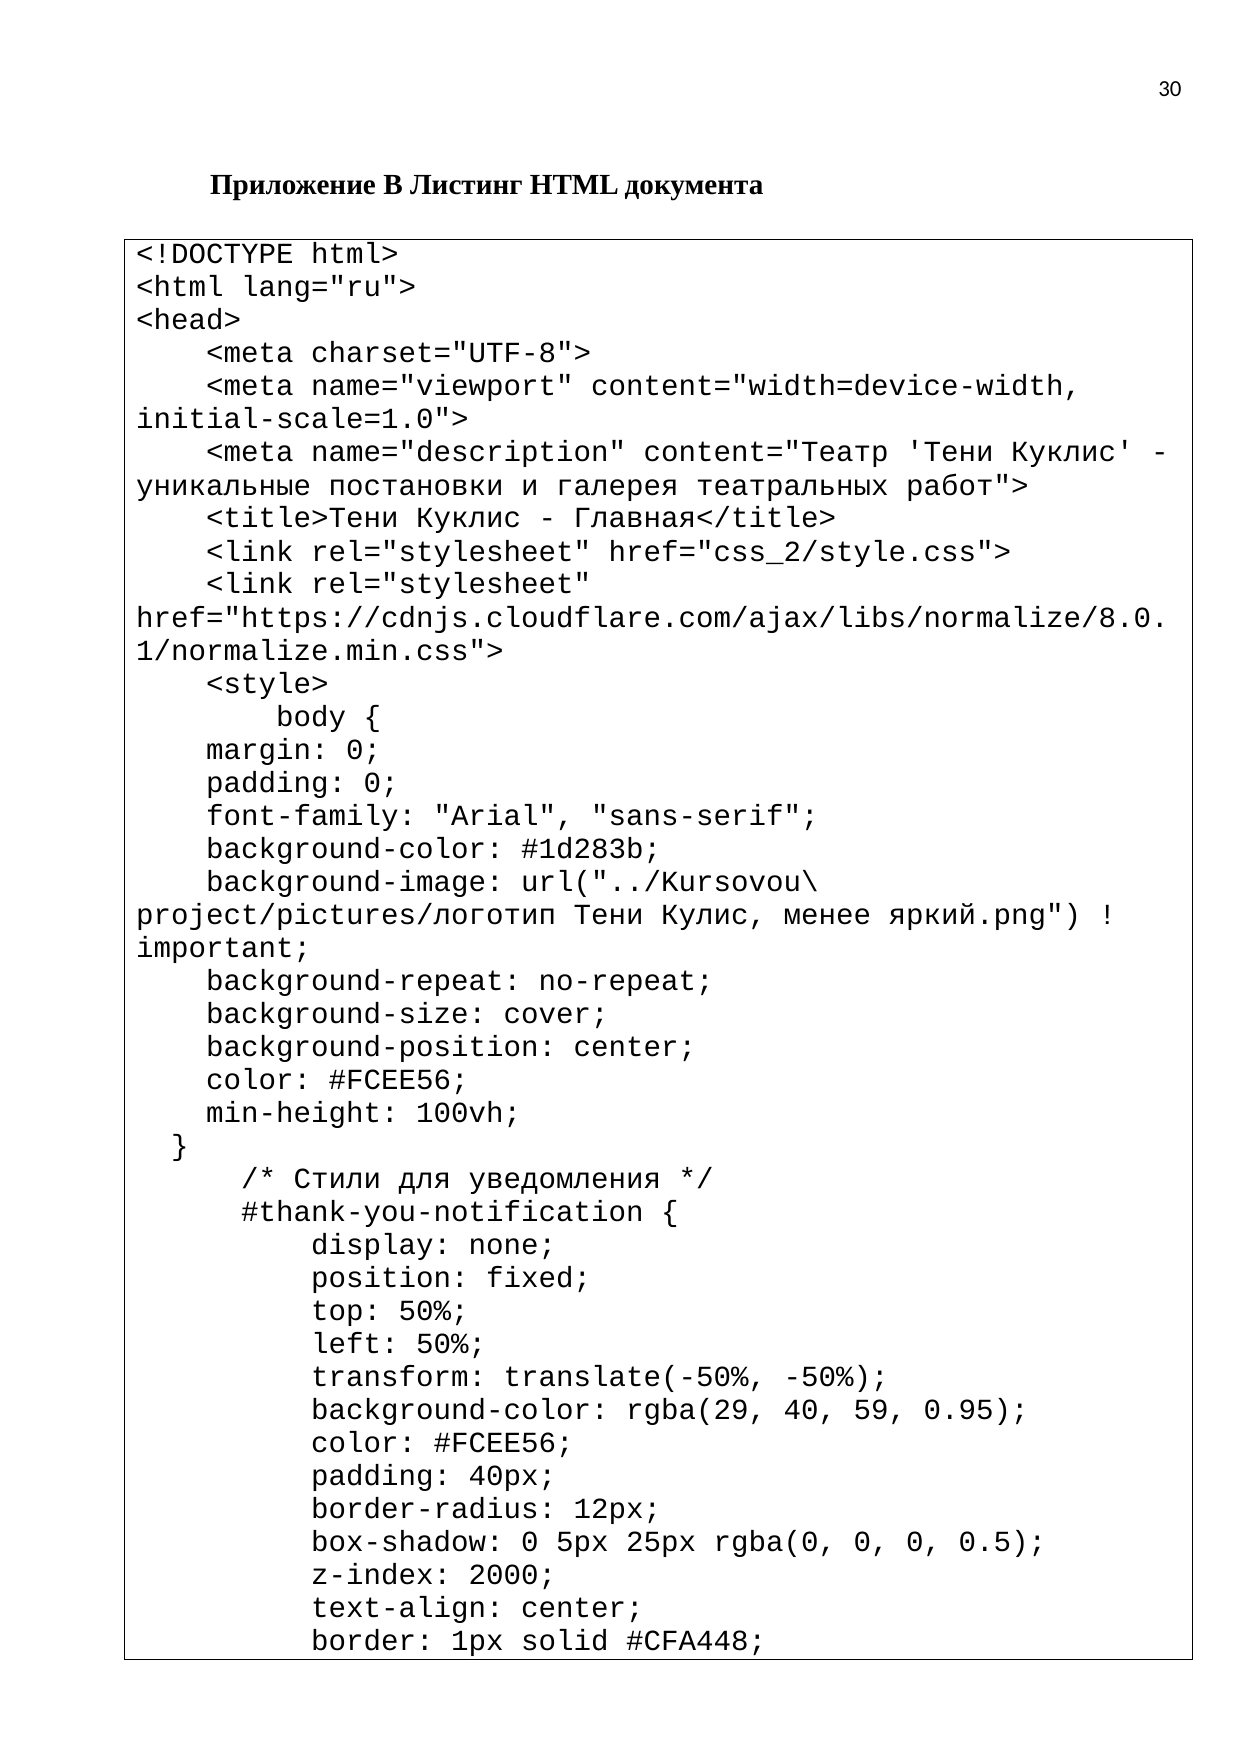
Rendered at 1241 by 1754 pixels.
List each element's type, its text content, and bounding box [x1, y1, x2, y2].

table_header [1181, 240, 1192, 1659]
text Приложение В Листинг HTML документа [136, 167, 1181, 201]
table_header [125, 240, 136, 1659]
